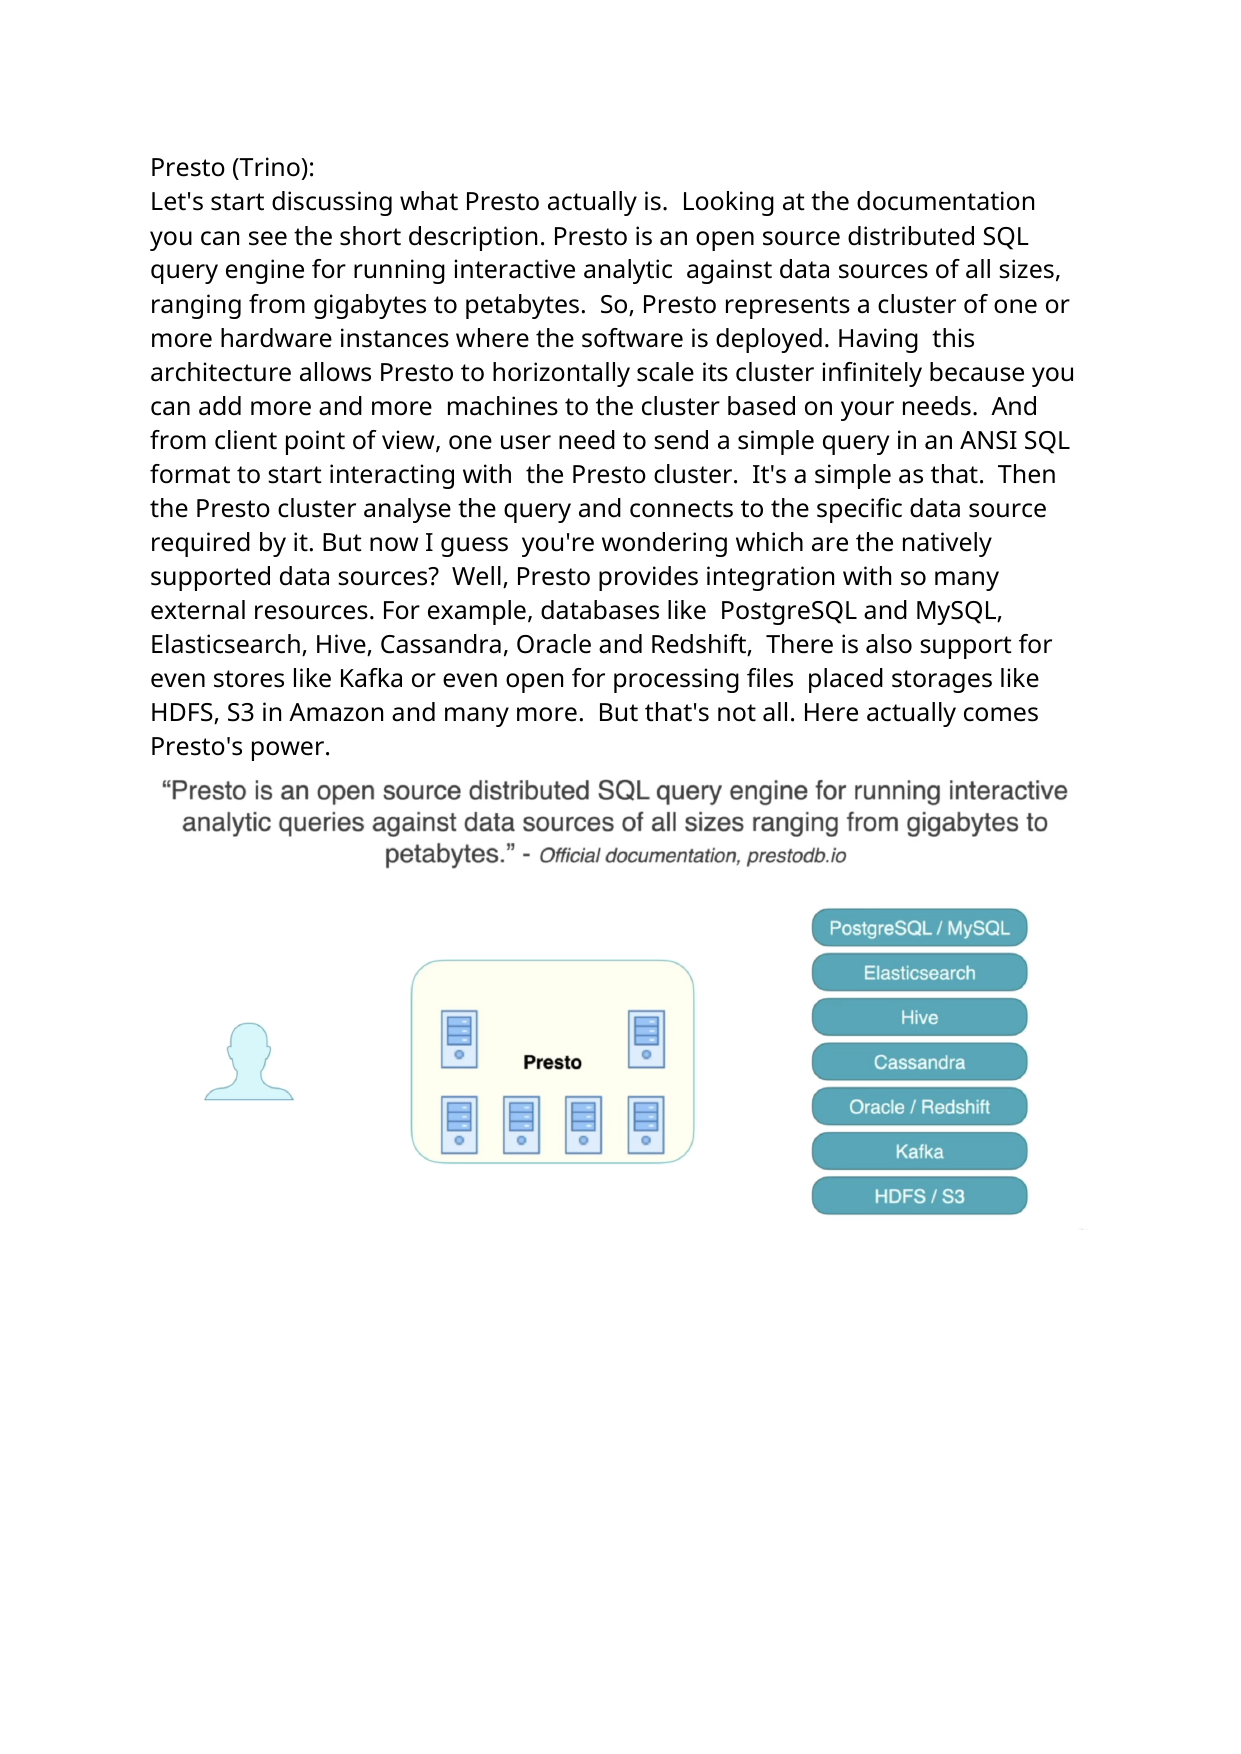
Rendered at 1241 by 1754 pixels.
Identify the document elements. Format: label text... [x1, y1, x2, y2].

text Presto (Trino): [150, 150, 1090, 184]
text Let's start discussing what Presto actually is. Looking at the documentation you can see the short description. Presto is an open source distributed SQL query engine for running interactive analytic against data sources of all sizes, ranging from gigabytes to petabytes. So, Presto represents a cluster of one or more hardware instances where the software is deployed. Having this architecture allows Presto to horizontally scale its cluster infinitely because you can add more and more machines to the cluster based on your needs. And from client point of view, one user need to send a simple query in an ANSI SQL format to start interacting with the Presto cluster. It's a simple as that. Then the Presto cluster analyse the query and connects to the specific data source required by it. But now I guess you're wondering which are the natively supported data sources? Well, Presto provides integration with so many external resources. For example, databases like PostgreSQL and MySQL, Elasticsearch, Hive, Cassandra, Oracle and Redshift, There is also support for even stores like Kafka or even open for processing files placed storages like HDFS, S3 in Amazon and many more. But that's not all. Here actually comes Presto's power. [150, 184, 1090, 763]
picture [150, 763, 1091, 1230]
